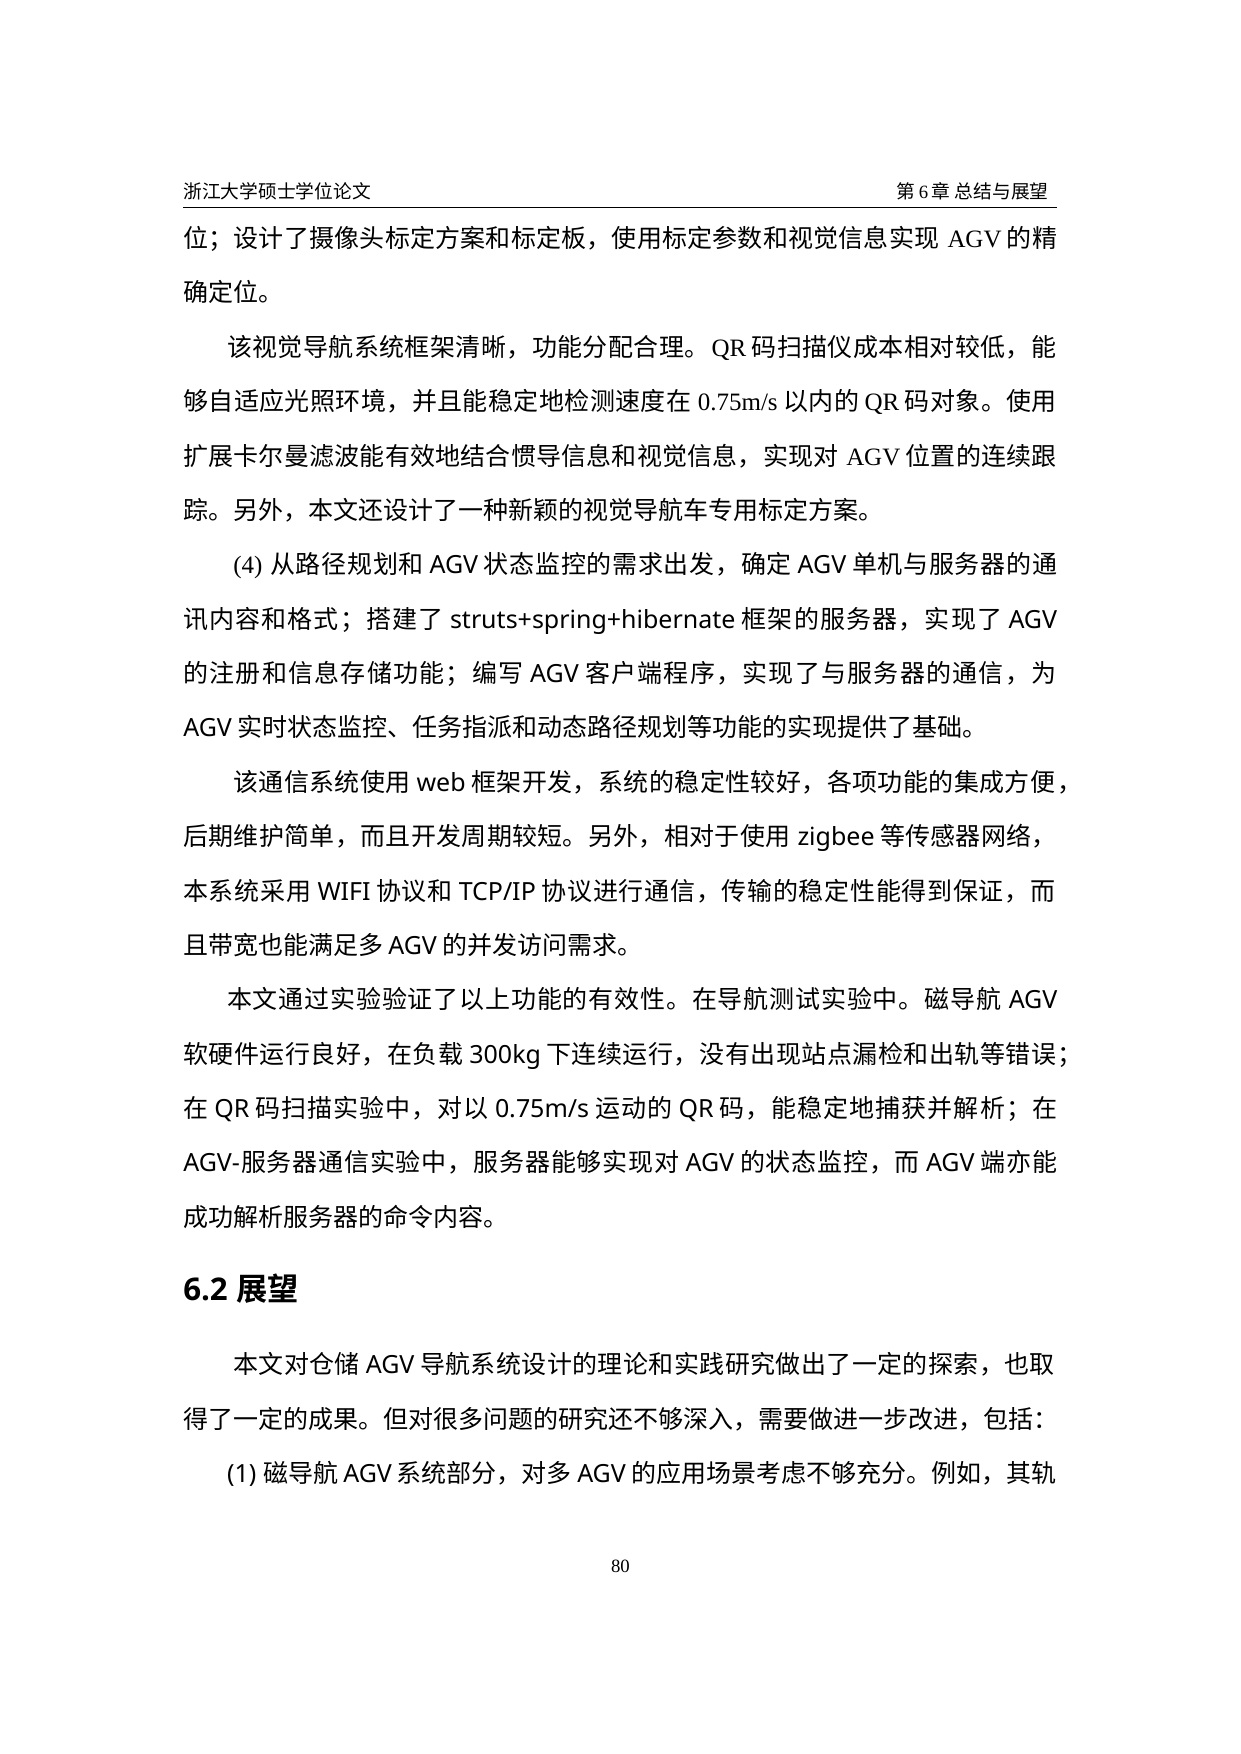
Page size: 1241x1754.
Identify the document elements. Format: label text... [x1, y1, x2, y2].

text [183, 1453, 1057, 1490]
subtitle 展望 [183, 1264, 1057, 1309]
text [183, 218, 1057, 309]
text (4) 从路径规划和AGV状态监控的需求出发，确定AGV单机与服务器的通讯内容和格式；搭建了struts+spring+hibernate框架的服务器，实现了AGV的注册和信息存储功能；编写AGV客户端程序，实现了与服务器的通信，为AGV实时状态监控、任务指派和动态路径规划等功能的实现提供了基础。 [183, 545, 1057, 744]
text 本文通过实验验证了以上功能的有效性。在导航测试实验中。磁导航AGV软硬件运行良好，在负载300kg下连续运行，没有出现站点漏检和出轨等错误；在QR码扫描实验中，对以0.75m/s运动的QR码，能稳定地捕获并解析；在AGV-服务器通信实验中，服务器能够实现对AGV的状态监控，而AGV端亦能成功解析服务器的命令内容。 [183, 980, 1057, 1233]
text 本文对仓储AGV导航系统设计的理论和实践研究做出了一定的探索，也取得了一定的成果。但对很多问题的研究还不够深入，需要做进一步改进，包括： [183, 1345, 1057, 1435]
text 该通信系统使用web框架开发，系统的稳定性较好，各项功能的集成方便，后期维护简单，而且开发周期较短。另外，相对于使用zigbee等传感器网络，本系统采用WIFI协议和TCP/IP协议进行通信，传输的稳定性能得到保证，而且带宽也能满足多AGV的并发访问需求。 [183, 762, 1057, 962]
text 该视觉导航系统框架清晰，功能分配合理。QR码扫描仪成本相对较低，能够自适应光照环境，并且能稳定地检测速度在0.75m/s以内的QR码对象。使用扩展卡尔曼滤波能有效地结合惯导信息和视觉信息，实现对AGV位置的连续跟踪。另外，本文还设计了一种新颖的视觉导航车专用标定方案。 [183, 327, 1057, 527]
